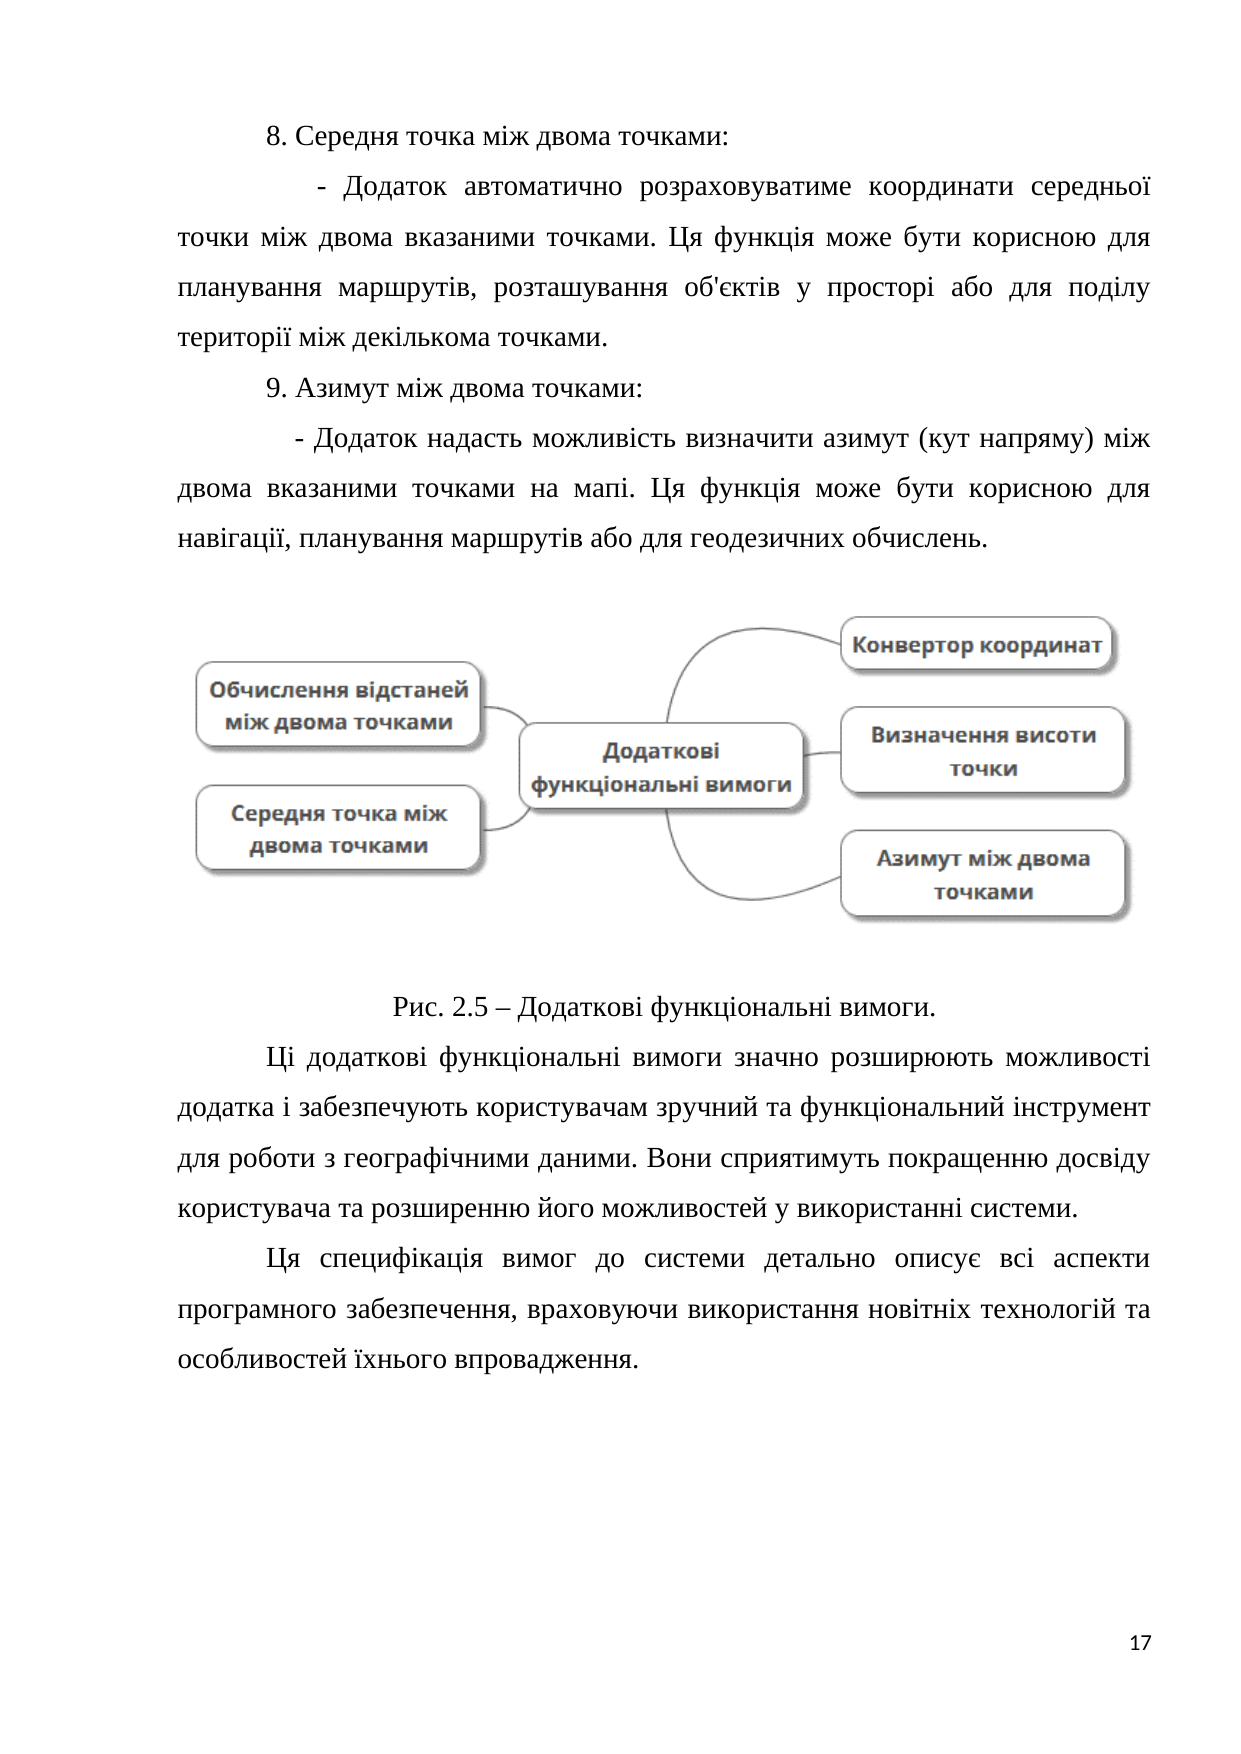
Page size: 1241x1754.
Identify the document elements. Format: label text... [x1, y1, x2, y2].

text Рис. 2.5 – Додаткові функціональні вимоги. [177, 989, 1152, 1022]
picture [177, 571, 1152, 975]
text - Додаток надасть можливість визначити азимут (кут напряму) між двома вказаними точками на мапі. Ця функція може бути корисною для навігації, планування маршрутів або для геодезичних обчислень. [177, 420, 1152, 554]
text Ці додаткові функціональні вимоги значно розширюють можливості додатка і забезпечують користувачам зручний та функціональний інструмент для роботи з географічними даними. Вони сприятимуть покращенню досвіду користувача та розширенню його можливостей у використанні системи. [177, 1039, 1152, 1224]
text Ця специфікація вимог до системи детально описує всі аспекти програмного забезпечення, враховуючи використання новітніх технологій та особливостей їхнього впровадження. [177, 1240, 1152, 1374]
text 8. Середня точка між двома точками: [177, 118, 1152, 152]
text - Додаток автоматично розраховуватиме координати середньої точки між двома вказаними точками. Ця функція може бути корисною для планування маршрутів, розташування об'єктів у просторі або для поділу території між декількома точками. [177, 168, 1152, 353]
text 9. Азимут між двома точками: [177, 370, 1152, 403]
